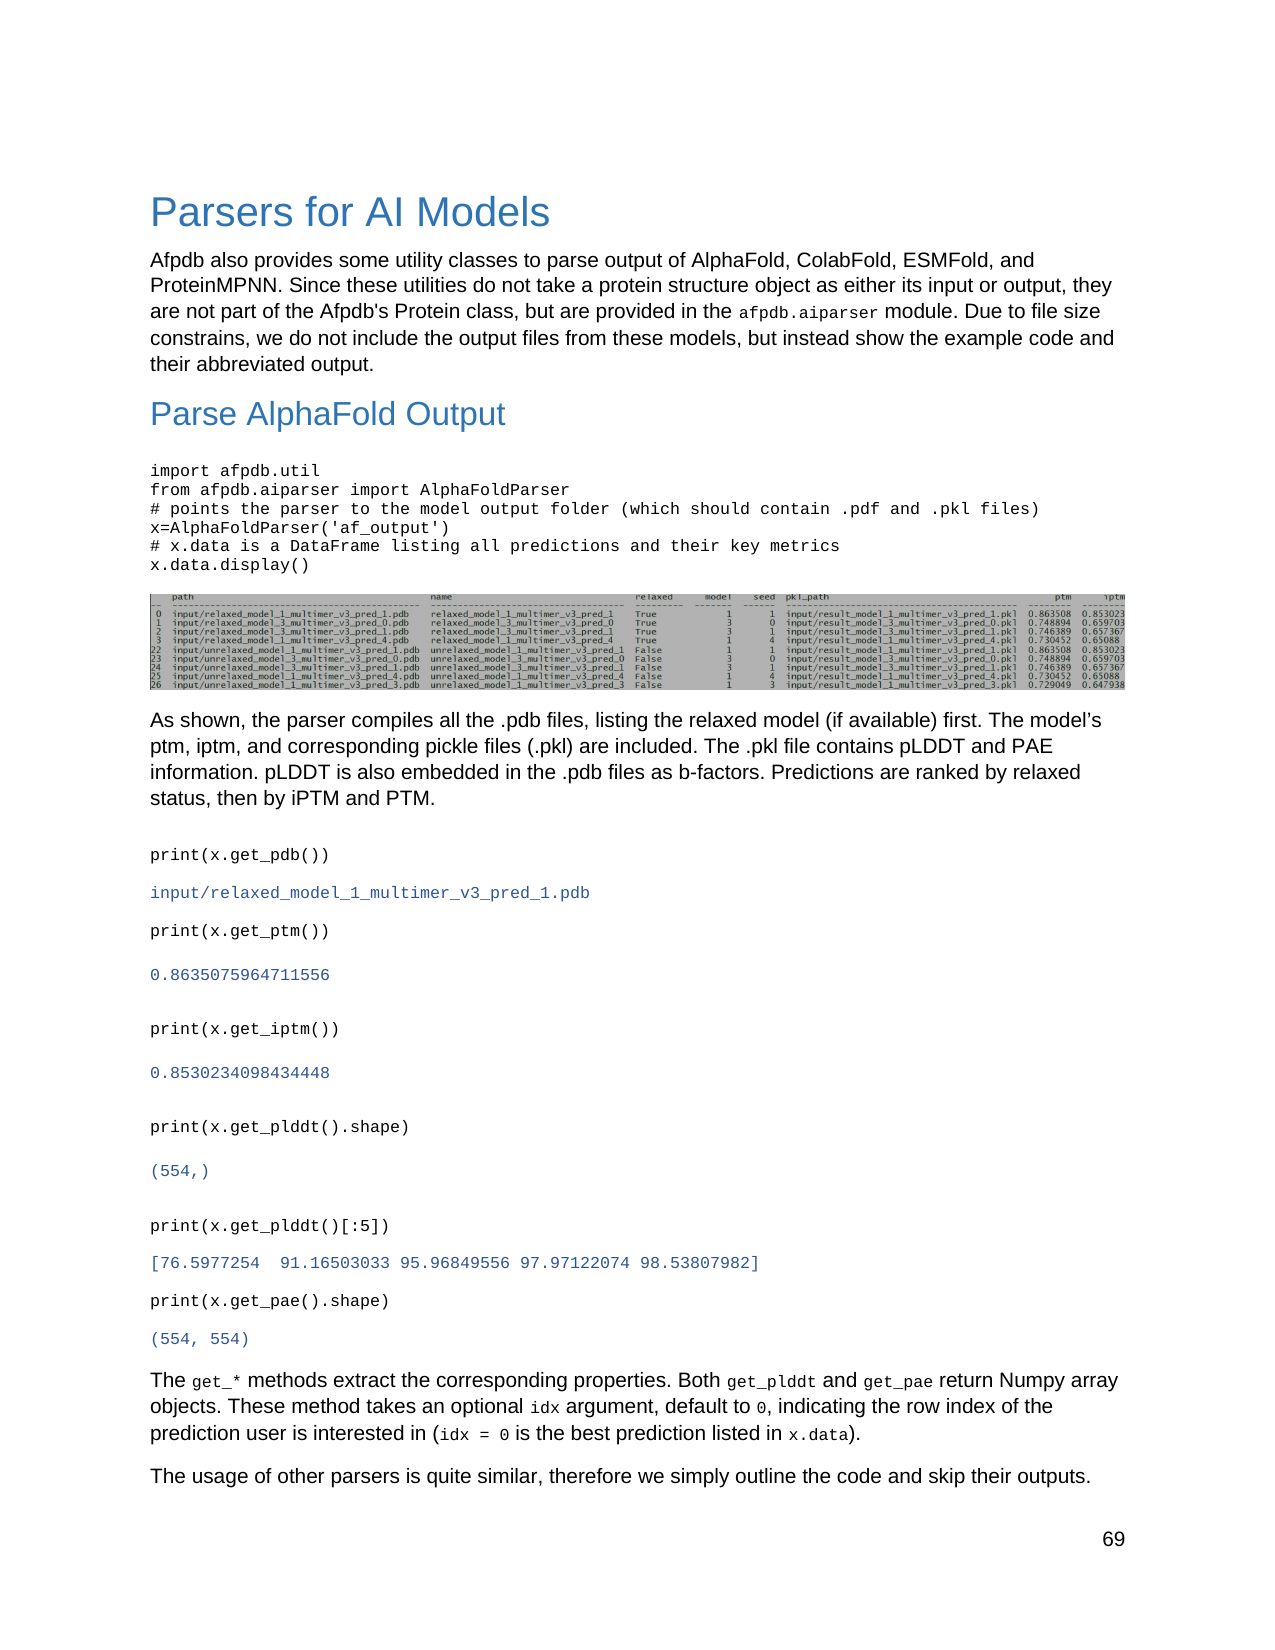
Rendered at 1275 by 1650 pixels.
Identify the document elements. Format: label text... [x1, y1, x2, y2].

subtitle Parsers for AI Models [150, 187, 1125, 235]
text # x.data is a DataFrame listing all predictions and their key metrics [150, 538, 1125, 557]
text print(x.get_iptm()) [150, 1021, 1125, 1039]
text print(x.get_plddt()[:5]) [150, 1198, 1125, 1236]
text # points the parser to the model output folder (which should contain .pdf and .pkl files) [150, 500, 1125, 519]
text Afpdb also provides some utility classes to parse output of AlphaFold, ColabFold, ESMFold, and ProteinMPNN. Since these utilities do not take a protein structure object as either its input or output, they are not part of the Afpdb's Protein class, but are provided in the afpdb.aiparser module. Due to file size constrains, we do not include the output files from these models, but instead show the example code and their abbreviated output. [150, 247, 1125, 375]
text print(x.get_pdb()) input/relaxed_model_1_multimer_v3_pred_1.pdb [150, 847, 1125, 903]
text x.data.display() [150, 557, 1125, 576]
text x=AlphaFoldParser('af_output') [150, 519, 1125, 538]
text print(x.get_pae().shape) [150, 1274, 1125, 1311]
subtitle Parse AlphaFold Output [150, 394, 1125, 432]
text import afpdb.util [150, 463, 1125, 481]
text (554, 554) [150, 1330, 1125, 1349]
text (554,) [150, 1163, 1125, 1182]
picture [150, 594, 1125, 690]
text print(x.get_ptm()) [150, 903, 1125, 941]
text The get_* methods extract the corresponding properties. Both get_plddt and get_pae return Numpy array objects. These method takes an optional idx argument, default to 0, indicating the row index of the prediction user is interested in (idx = 0 is the best prediction listed in x.data). [150, 1368, 1125, 1445]
text from afpdb.aiparser import AlphaFoldParser [150, 481, 1125, 500]
text [76.5977254 91.16503033 95.96849556 97.97122074 98.53807982] [150, 1236, 1125, 1274]
text As shown, the parser compiles all the .pdb files, listing the relaxed model (if available) first. The model’s ptm, iptm, and corresponding pickle files (.pkl) are included. The .pkl file contains pLDDT and PAE information. pLDDT is also embedded in the .pdb files as b-factors. Predictions are ranked by relaxed status, then by iPTM and PTM. [150, 708, 1125, 809]
text The usage of other parsers is quite similar, therefore we simply outline the code and skip their outputs. [150, 1464, 1125, 1488]
text print(x.get_plddt().shape) [150, 1119, 1125, 1138]
text 0.8635075964711556 [150, 966, 1125, 985]
text 0.8530234098434448 [150, 1064, 1125, 1102]
